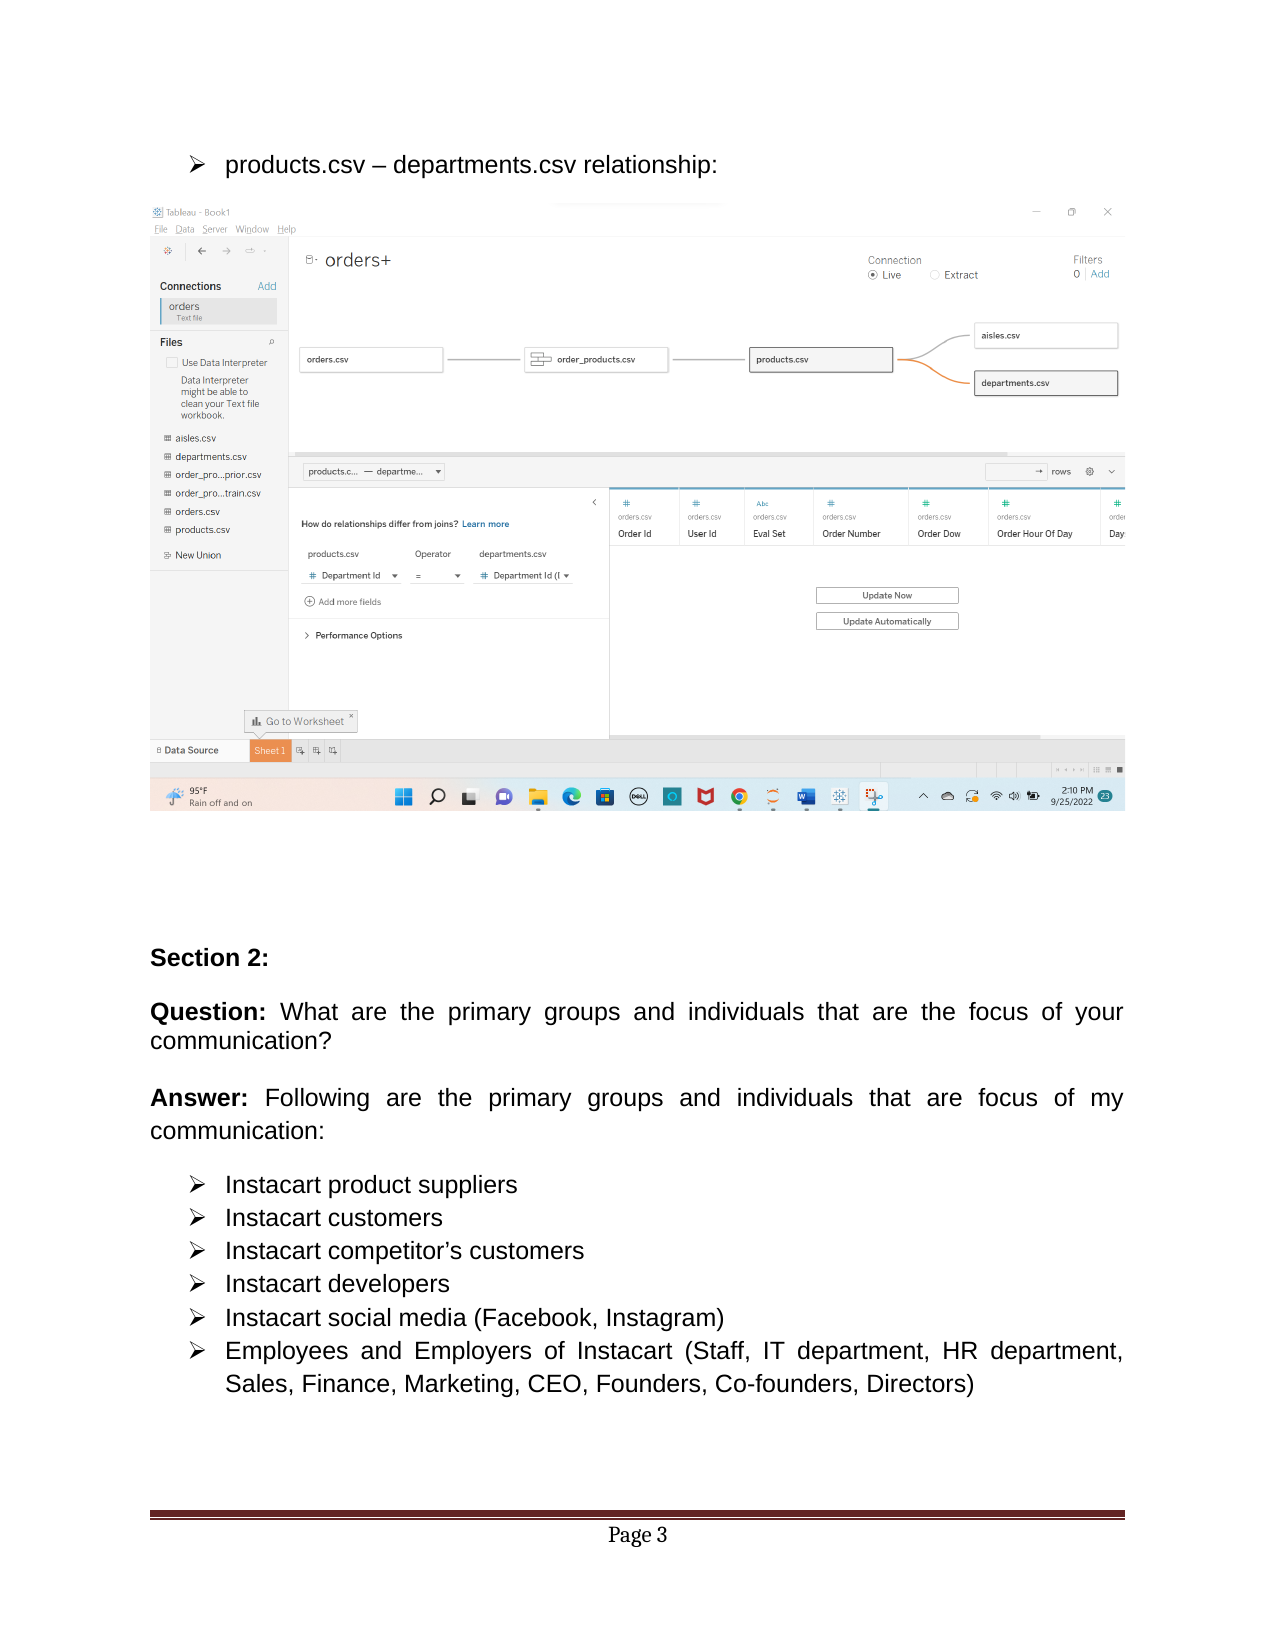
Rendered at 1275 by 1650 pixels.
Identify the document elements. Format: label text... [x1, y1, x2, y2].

list Instacart competitor’s customers [187, 1236, 1125, 1265]
list Instacart customers [187, 1203, 1125, 1232]
list Instacart product suppliers [187, 1170, 1125, 1199]
picture [150, 203, 1125, 811]
text Section 2: [150, 943, 1125, 972]
list Instacart developers [187, 1269, 1125, 1298]
text Question: What are the primary groups and individuals that are the focus of your communication? [150, 997, 1125, 1054]
list Employees and Employers of Instacart (Staff, IT department, HR department, Sales, Finance, Marketing, CEO, Founders, Co-founders, Directors) [187, 1336, 1125, 1397]
list Instacart social media (Facebook, Instagram) [187, 1302, 1125, 1331]
list products.csv – departments.csv relationship: [187, 150, 1125, 179]
text Answer: Following are the primary groups and individuals that are focus of my communication: [150, 1083, 1125, 1145]
